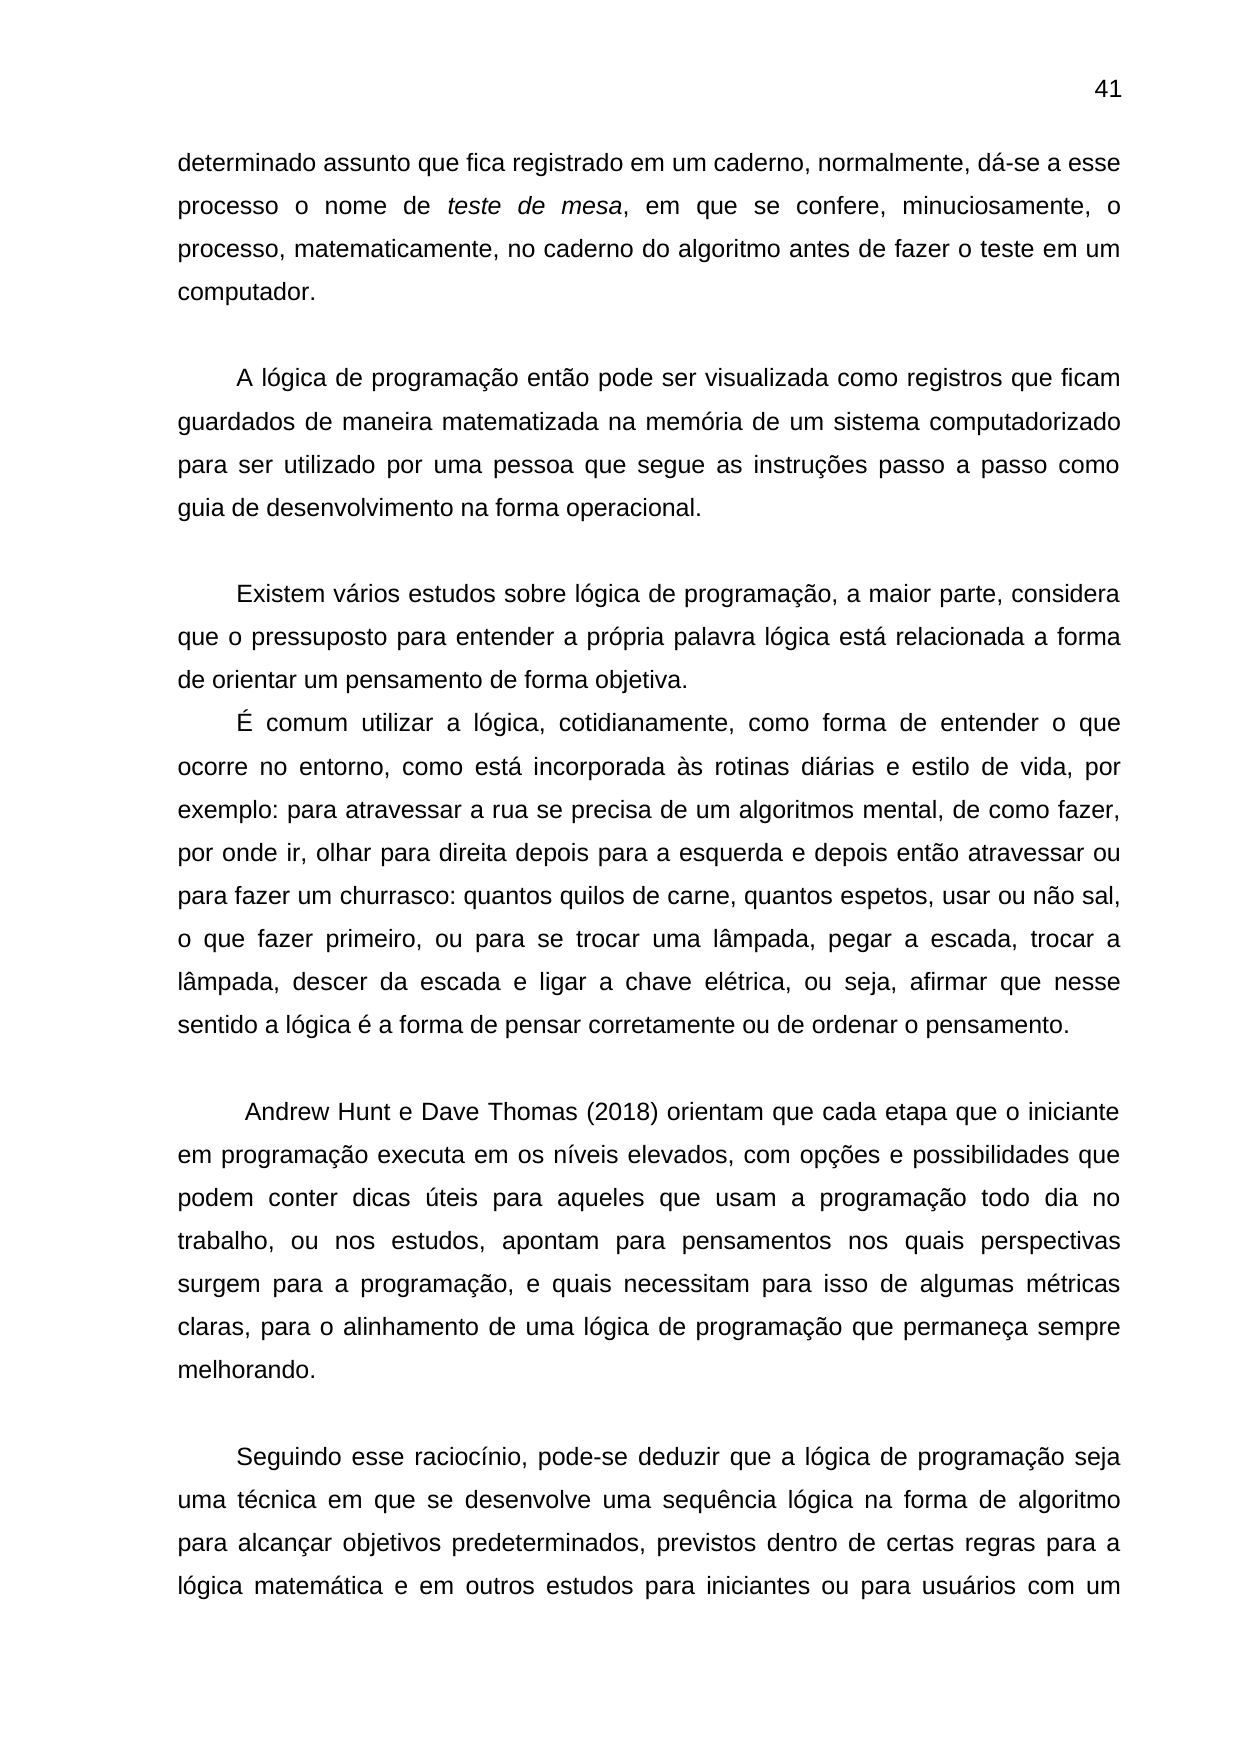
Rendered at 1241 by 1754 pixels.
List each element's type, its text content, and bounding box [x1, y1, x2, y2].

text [177, 1441, 1122, 1599]
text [177, 148, 1122, 306]
text Andrew Hunt e Dave Thomas (2018) orientam que cada etapa que o iniciante em programação executa em os níveis elevados, com opções e possibilidades que podem conter dicas úteis para aqueles que usam a programação todo dia no trabalho, ou nos estudos, apontam para pensamentos nos quais perspectivas surgem para a programação, e quais necessitam para isso de algumas métricas claras, para o alinhamento de uma lógica de programação que permaneça sempre melhorando. [177, 1096, 1122, 1384]
text Existem vários estudos sobre lógica de programação, a maior parte, considera que o pressuposto para entender a própria palavra lógica está relacionada a forma de orientar um pensamento de forma objetiva. [177, 579, 1122, 694]
text A lógica de programação então pode ser visualizada como registros que ficam guardados de maneira matematizada na memória de um sistema computadorizado para ser utilizado por uma pessoa que segue as instruções passo a passo como guia de desenvolvimento na forma operacional. [177, 363, 1122, 521]
text É comum utilizar a lógica, cotidianamente, como forma de entender o que ocorre no entorno, como está incorporada às rotinas diárias e estilo de vida, por exemplo: para atravessar a rua se precisa de um algoritmos mental, de como fazer, por onde ir, olhar para direita depois para a esquerda e depois então atravessar ou para fazer um churrasco: quantos quilos de carne, quantos espetos, usar ou não sal, o que fazer primeiro, ou para se trocar uma lâmpada, pegar a escada, trocar a lâmpada, descer da escada e ligar a chave elétrica, ou seja, afirmar que nesse sentido a lógica é a forma de pensar corretamente ou de ordenar o pensamento. [177, 708, 1122, 1039]
